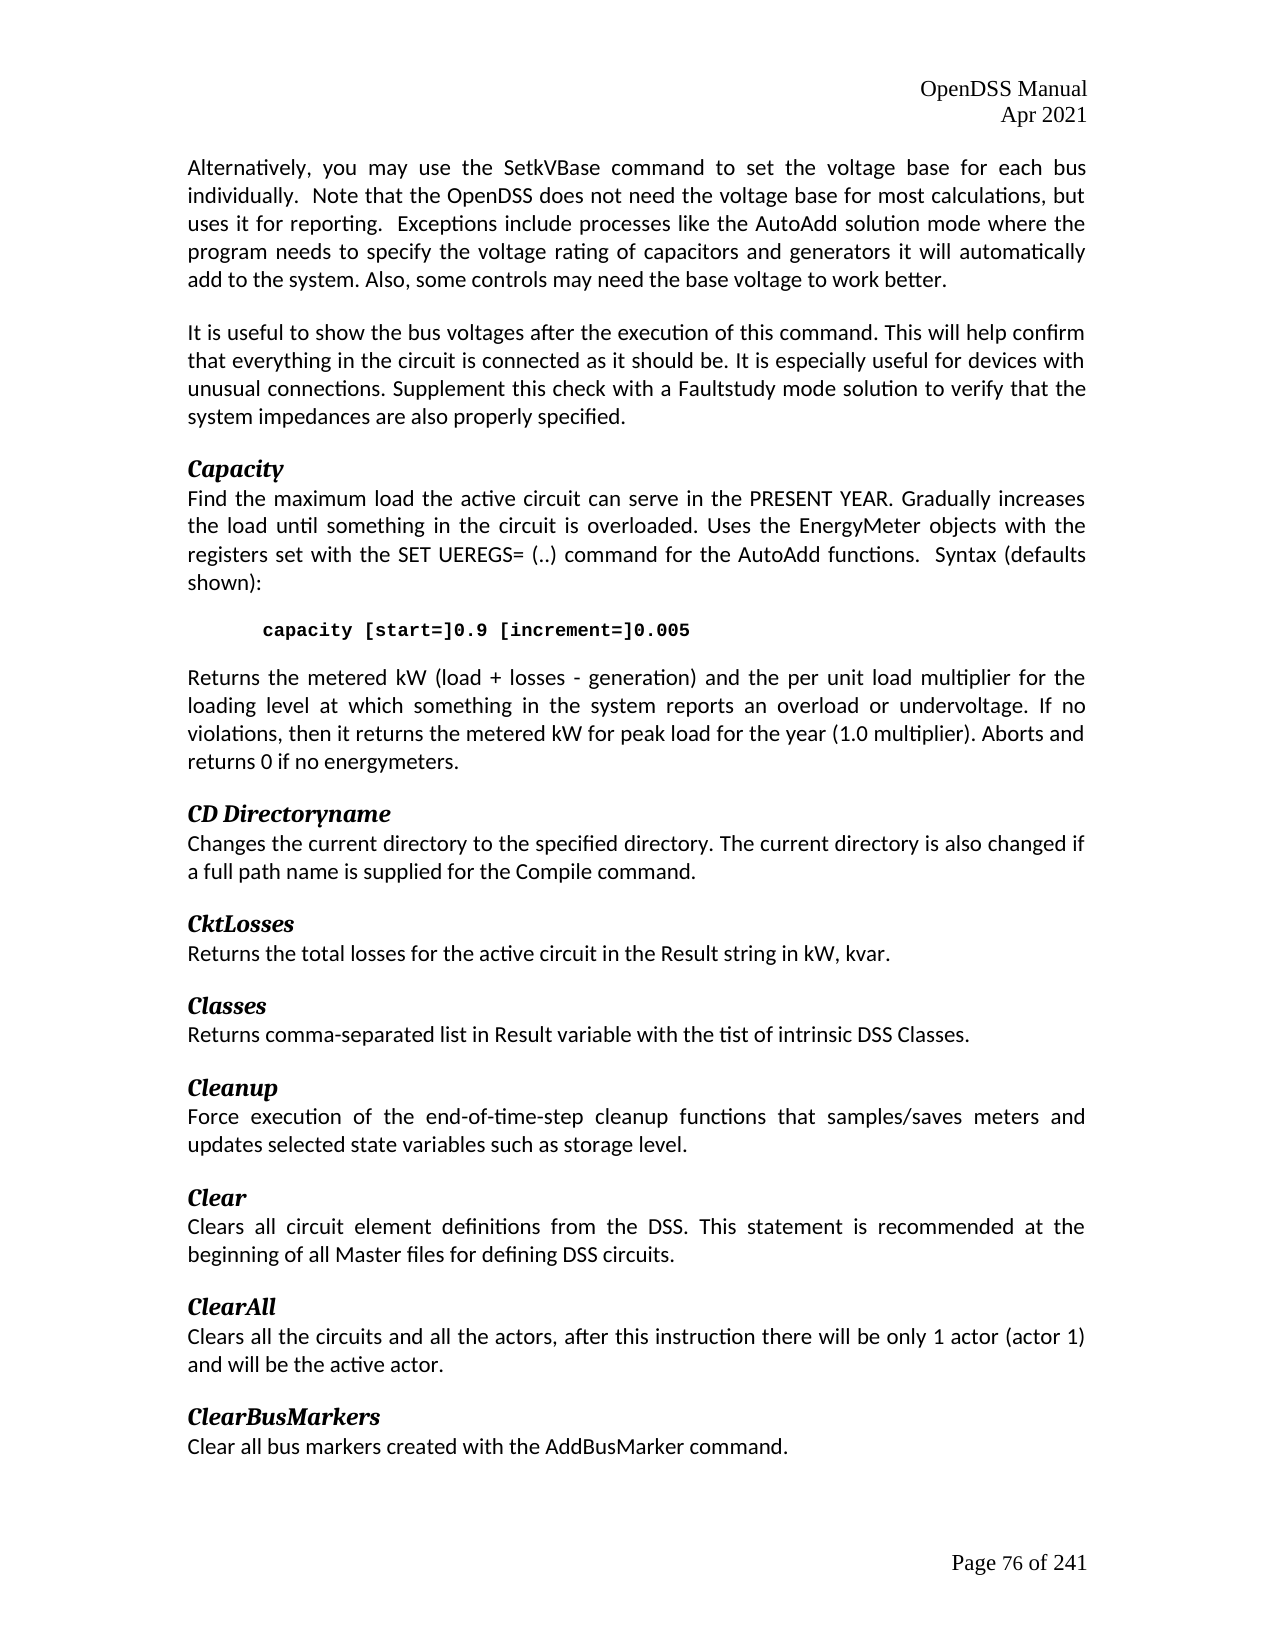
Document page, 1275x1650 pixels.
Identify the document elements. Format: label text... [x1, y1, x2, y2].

subtitle CD Directoryname [187, 800, 1087, 829]
text Clear all bus markers created with the AddBusMarker command. [187, 1432, 1087, 1460]
subtitle ClearAll [187, 1293, 1087, 1322]
text It is useful to show the bus voltages after the execution of this command. This will help confirm that everything in the circuit is connected as it should be. It is especially useful for devices with unusual connections. Supplement this check with a Faultstudy mode solution to verify that the system impedances are also properly specified. [187, 318, 1087, 430]
text Find the maximum load the active circuit can serve in the PRESENT YEAR. Gradually increases the load until something in the circuit is overloaded. Uses the EnergyMeter objects with the registers set with the SET UEREGS= (..) command for the AutoAdd functions. Syntax (defaults shown): [187, 484, 1087, 596]
subtitle ClearBusMarkers [187, 1403, 1087, 1432]
subtitle Clear [187, 1183, 1087, 1212]
text capacity [start=]0.9 [increment=]0.005 [262, 621, 1087, 642]
subtitle Cleanup [187, 1074, 1087, 1102]
text Changes the current directory to the specified directory. The current directory is also changed if a full path name is supplied for the Compile command. [187, 829, 1087, 885]
subtitle CktLosses [187, 910, 1087, 939]
subtitle Classes [187, 992, 1087, 1021]
text Returns the metered kW (load + losses - generation) and the per unit load multiplier for the loading level at which something in the system reports an overload or undervoltage. If no violations, then it returns the metered kW for peak load for the year (1.0 multiplier). Aborts and returns 0 if no energymeters. [187, 663, 1087, 775]
text Force execution of the end-of-time-step cleanup functions that samples/saves meters and updates selected state variables such as storage level. [187, 1102, 1087, 1158]
text Returns comma-separated list in Result variable with the tist of intrinsic DSS Classes. [187, 1021, 1087, 1049]
text Returns the total losses for the active circuit in the Result string in kW, kvar. [187, 939, 1087, 967]
text Clears all the circuits and all the actors, after this instruction there will be only 1 actor (actor 1) and will be the active actor. [187, 1322, 1087, 1378]
text Alternatively, you may use the SetkVBase command to set the voltage base for each bus individually. Note that the OpenDSS does not need the voltage base for most calculations, but uses it for reporting. Exceptions include processes like the AutoAdd solution mode where the program needs to specify the voltage rating of capacitors and generators it will automatically add to the system. Also, some controls may need the base voltage to work better. [187, 153, 1087, 293]
subtitle Capacity [187, 455, 1087, 484]
text Clears all circuit element definitions from the DSS. This statement is recommended at the beginning of all Master files for defining DSS circuits. [187, 1212, 1087, 1268]
